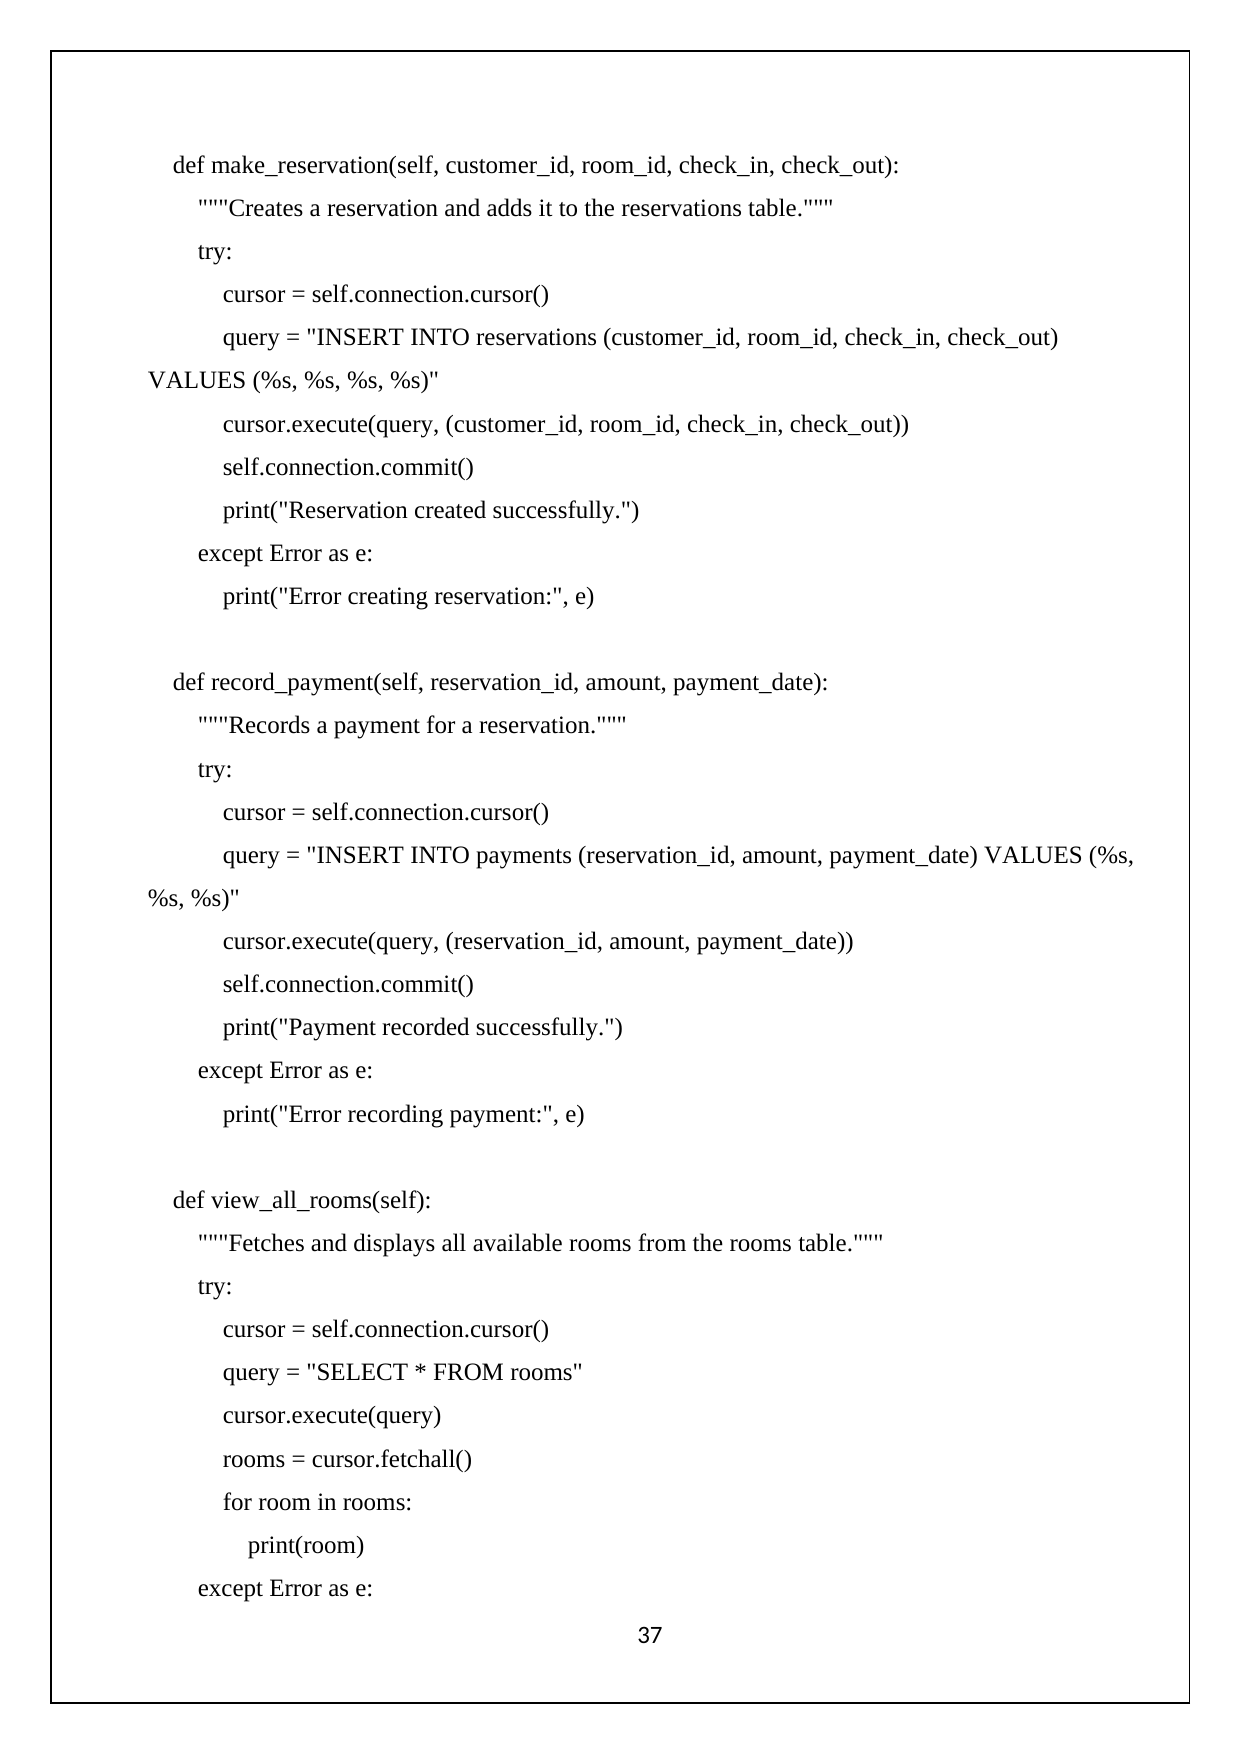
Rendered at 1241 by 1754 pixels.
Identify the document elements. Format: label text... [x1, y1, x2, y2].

text try: [148, 754, 1152, 782]
text rooms = cursor.fetchall() [148, 1444, 1152, 1472]
text query = "INSERT INTO reservations (customer_id, room_id, check_in, check_out) VALUES (%s, %s, %s, %s)" [148, 322, 1152, 394]
text cursor.execute(query) [148, 1401, 1152, 1429]
text except Error as e: [148, 1056, 1152, 1084]
text cursor = self.connection.cursor() [148, 797, 1152, 826]
text except Error as e: [148, 538, 1152, 567]
text def make_reservation(self, customer_id, room_id, check_in, check_out): [148, 150, 1152, 179]
text cursor = self.connection.cursor() [148, 1314, 1152, 1343]
text print("Error creating reservation:", e) [148, 581, 1152, 610]
text print("Payment recorded successfully.") [148, 1012, 1152, 1041]
text cursor.execute(query, (customer_id, room_id, check_in, check_out)) [148, 409, 1152, 437]
text except Error as e: [148, 1573, 1152, 1602]
text query = "SELECT * FROM rooms" [148, 1357, 1152, 1386]
text self.connection.commit() [148, 969, 1152, 998]
text query = "INSERT INTO payments (reservation_id, amount, payment_date) VALUES (%s, %s, %s)" [148, 840, 1152, 912]
text """Creates a reservation and adds it to the reservations table.""" [148, 193, 1152, 222]
text self.connection.commit() [148, 452, 1152, 481]
text def view_all_rooms(self): [148, 1185, 1152, 1214]
text cursor = self.connection.cursor() [148, 279, 1152, 308]
text try: [148, 1271, 1152, 1300]
text try: [148, 236, 1152, 265]
text print(room) [148, 1530, 1152, 1559]
text """Fetches and displays all available rooms from the rooms table.""" [148, 1228, 1152, 1257]
text print("Error recording payment:", e) [148, 1099, 1152, 1127]
text print("Reservation created successfully.") [148, 495, 1152, 524]
text """Records a payment for a reservation.""" [148, 711, 1152, 739]
text def record_payment(self, reservation_id, amount, payment_date): [148, 667, 1152, 696]
text for room in rooms: [148, 1487, 1152, 1516]
text cursor.execute(query, (reservation_id, amount, payment_date)) [148, 926, 1152, 955]
